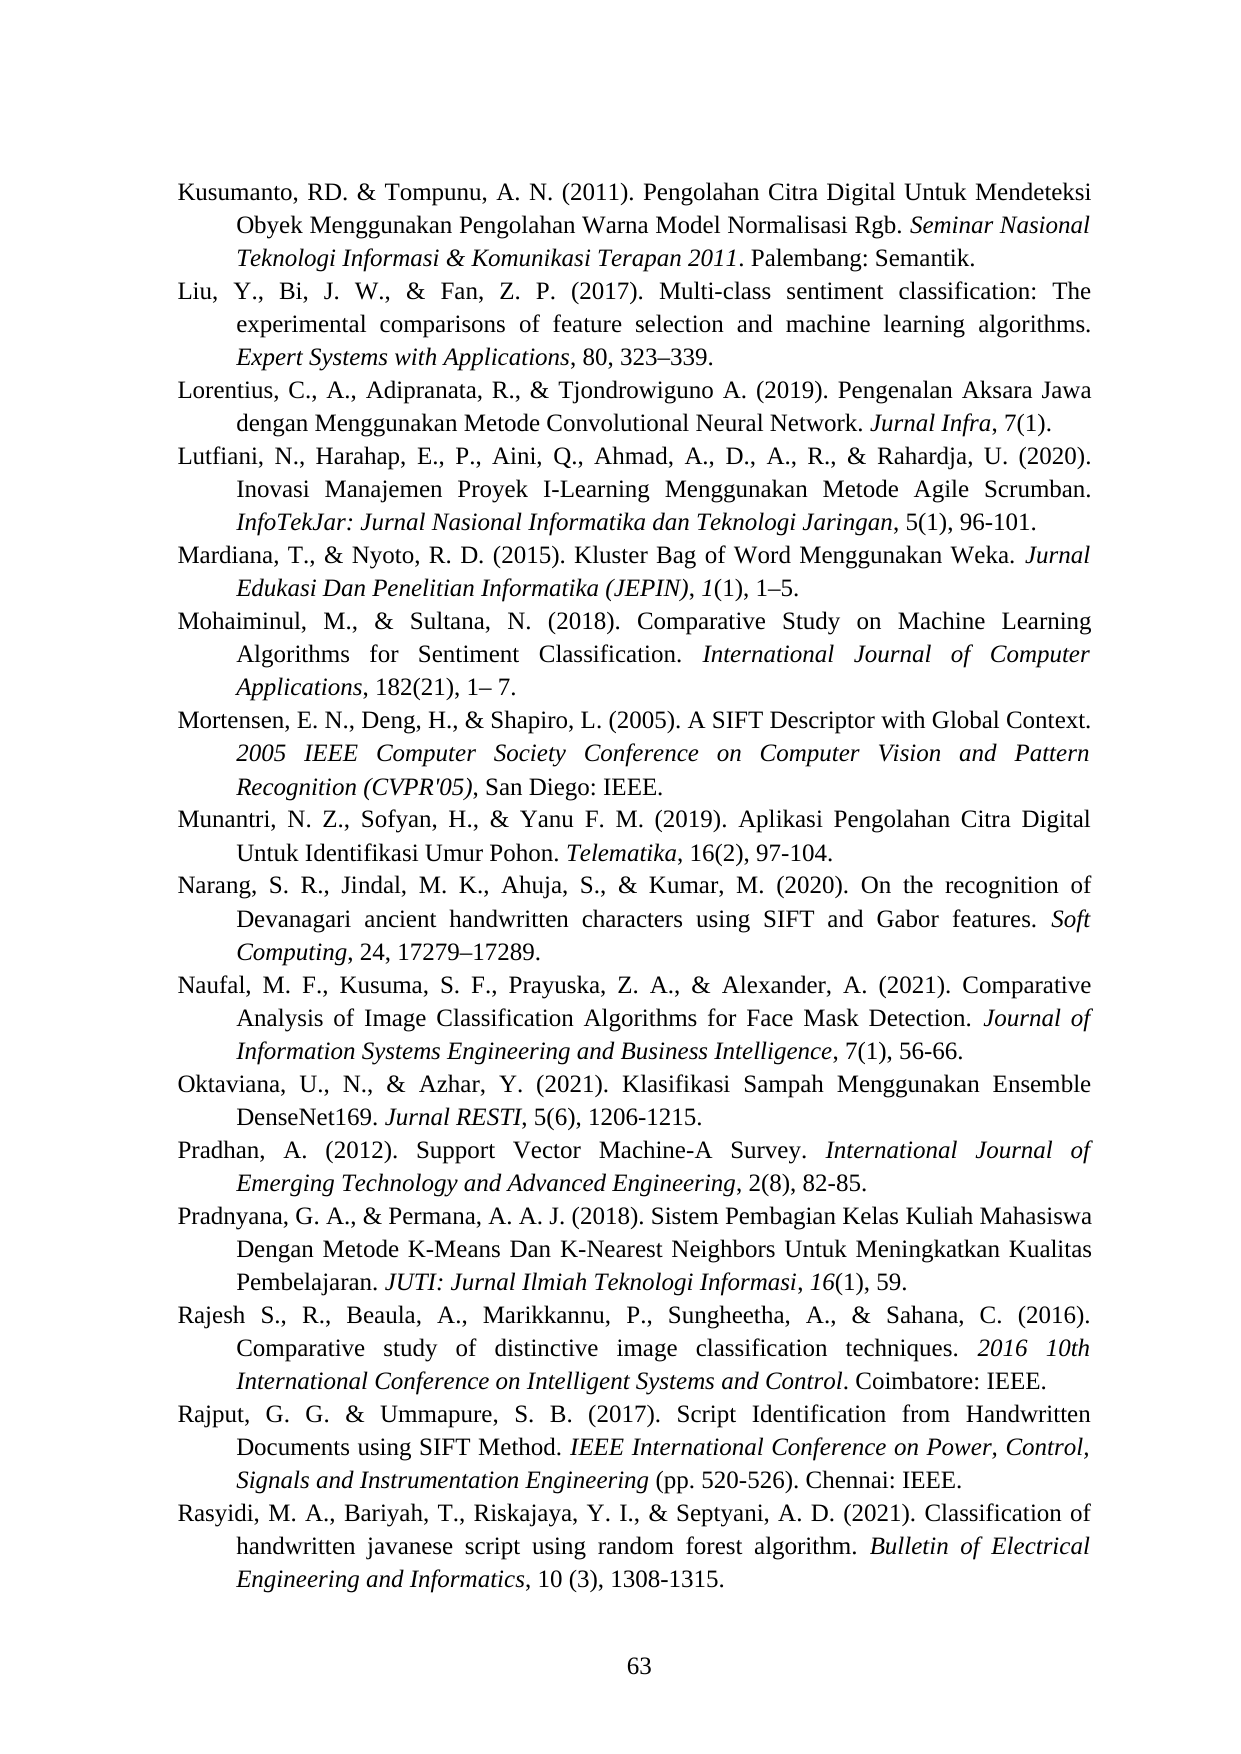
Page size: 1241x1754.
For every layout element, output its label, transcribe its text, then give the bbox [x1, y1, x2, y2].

text Mardiana, T., & Nyoto, R. D. (2015). Kluster Bag of Word Menggunakan Weka. Jurnal Edukasi Dan Penelitian Informatika (JEPIN), 1(1), 1–5. [177, 540, 1092, 602]
text Narang, S. R., Jindal, M. K., Ahuja, S., & Kumar, M. (2020). On the recognition of Devanagari ancient handwritten characters using SIFT and Gabor features. Soft Computing, 24, 17279–17289. [177, 871, 1092, 965]
text Pradhan, A. (2012). Support Vector Machine-A Survey. International Journal of Emerging Technology and Advanced Engineering, 2(8), 82-85. [177, 1135, 1092, 1197]
text Lorentius, C., A., Adipranata, R., & Tjondrowiguno A. (2019). Pengenalan Aksara Jawa dengan Menggunakan Metode Convolutional Neural Network. Jurnal Infra, 7(1). [177, 375, 1092, 437]
text Mortensen, E. N., Deng, H., & Shapiro, L. (2005). A SIFT Descriptor with Global Context. 2005 IEEE Computer Society Conference on Computer Vision and Pattern Recognition (CVPR'05), San Diego: IEEE. [177, 706, 1092, 800]
text Liu, Y., Bi, J. W., & Fan, Z. P. (2017). Multi-class sentiment classification: The experimental comparisons of feature selection and machine learning algorithms. Expert Systems with Applications, 80, 323–339. [177, 276, 1092, 371]
text Oktaviana, U., N., & Azhar, Y. (2021). Klasifikasi Sampah Menggunakan Ensemble DenseNet169. Jurnal RESTI, 5(6), 1206-1215. [177, 1069, 1092, 1131]
text Rajput, G. G. & Ummapure, S. B. (2017). Script Identification from Handwritten Documents using SIFT Method. IEEE International Conference on Power, Control, Signals and Instrumentation Engineering (pp. 520-526). Chennai: IEEE. [177, 1399, 1092, 1494]
text Naufal, M. F., Kusuma, S. F., Prayuska, Z. A., & Alexander, A. (2021). Comparative Analysis of Image Classification Algorithms for Face Mask Detection. Journal of Information Systems Engineering and Business Intelligence, 7(1), 56-66. [177, 970, 1092, 1064]
text Munantri, N. Z., Sofyan, H., & Yanu F. M. (2019). Aplikasi Pengolahan Citra Digital Untuk Identifikasi Umur Pohon. Telematika, 16(2), 97-104. [177, 804, 1092, 866]
text Lutfiani, N., Harahap, E., P., Aini, Q., Ahmad, A., D., A., R., & Rahardja, U. (2020). Inovasi Manajemen Proyek I-Learning Menggunakan Metode Agile Scrumban. InfoTekJar: Jurnal Nasional Informatika dan Teknologi Jaringan, 5(1), 96-101. [177, 441, 1092, 536]
text Kusumanto, RD. & Tompunu, A. N. (2011). Pengolahan Citra Digital Untuk Mendeteksi Obyek Menggunakan Pengolahan Warna Model Normalisasi Rgb. Seminar Nasional Teknologi Informasi & Komunikasi Terapan 2011. Palembang: Semantik. [177, 177, 1092, 272]
text Mohaiminul, M., & Sultana, N. (2018). Comparative Study on Machine Learning Algorithms for Sentiment Classification. International Journal of Computer Applications, 182(21), 1– 7. [177, 606, 1092, 701]
text Rasyidi, M. A., Bariyah, T., Riskajaya, Y. I., & Septyani, A. D. (2021). Classification of handwritten javanese script using random forest algorithm. Bulletin of Electrical Engineering and Informatics, 10 (3), 1308-1315. [177, 1498, 1092, 1593]
text Pradnyana, G. A., & Permana, A. A. J. (2018). Sistem Pembagian Kelas Kuliah Mahasiswa Dengan Metode K-Means Dan K-Nearest Neighbors Untuk Meningkatkan Kualitas Pembelajaran. JUTI: Jurnal Ilmiah Teknologi Informasi, 16(1), 59. [177, 1201, 1092, 1296]
text Rajesh S., R., Beaula, A., Marikkannu, P., Sungheetha, A., & Sahana, C. (2016). Comparative study of distinctive image classification techniques. 2016 10th International Conference on Intelligent Systems and Control. Coimbatore: IEEE. [177, 1300, 1092, 1395]
